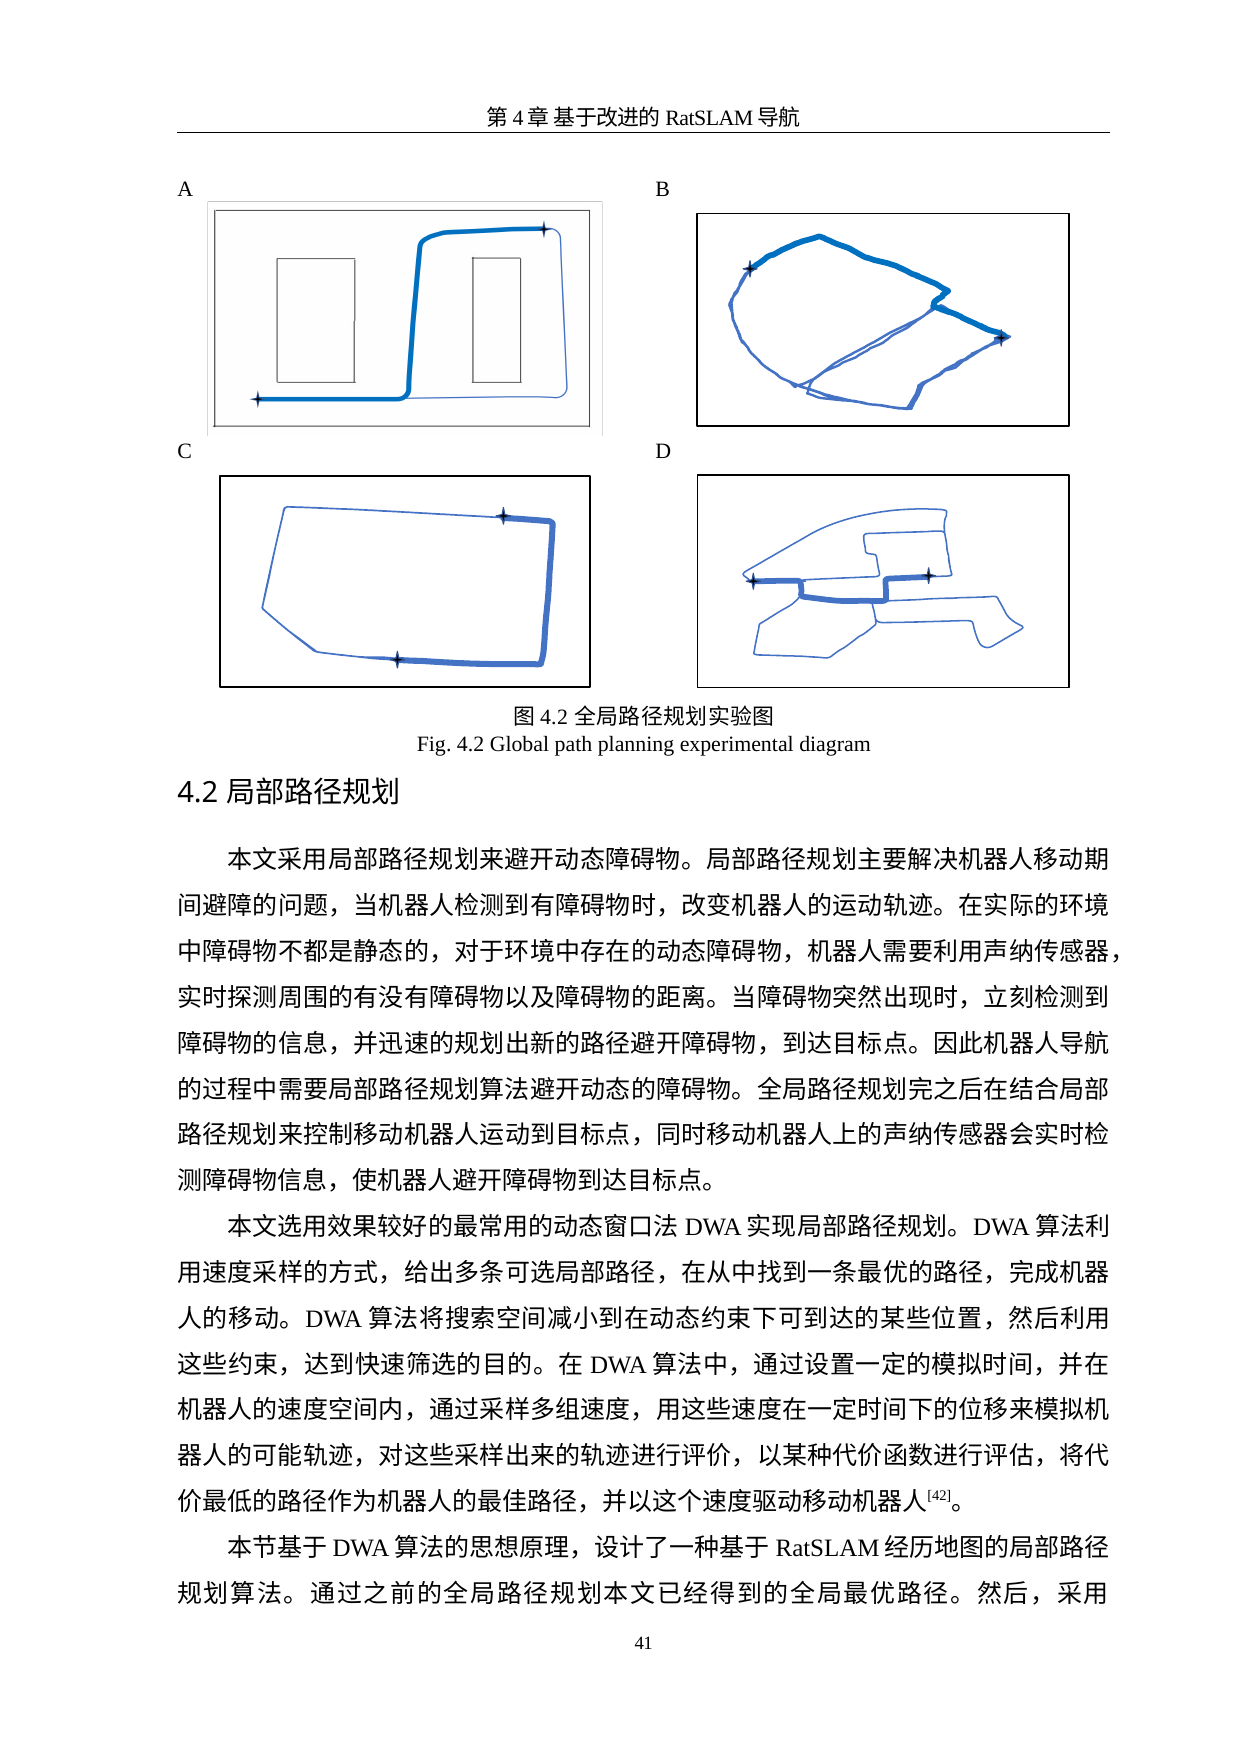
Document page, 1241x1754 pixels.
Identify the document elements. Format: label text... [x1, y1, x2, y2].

table_cell [644, 202, 1122, 438]
text 本文选用效果较好的最常用的动态窗口法DWA实现局部路径规划。DWA算法利用速度采样的方式，给出多条可选局部路径，在从中找到一条最优的路径，完成机器人的移动。DWA算法将搜索空间减小到在动态约束下可到达的某些位置，然后利用这些约束，达到快速筛选的目的。在DWA算法中，通过设置一定的模拟时间，并在机器人的速度空间内，通过采样多组速度，用这些速度在一定时间下的位移来模拟机器人的可能轨迹，对这些采样出来的轨迹进行评价，以某种代价函数进行评估，将代价最低的路径作为机器人的最佳路径，并以这个速度驱动移动机器人[42-44]。 [177, 1199, 1110, 1520]
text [177, 1520, 1110, 1611]
text Fig. 4.2 Global path planning experimental diagram [177, 731, 1110, 756]
text 图4.2 全局路径规划实验图 [177, 699, 1110, 731]
table_header A [166, 176, 644, 202]
table_header B [644, 176, 1122, 202]
subtitle 4.2 局部路径规划 [177, 769, 1110, 811]
table_cell [644, 463, 1122, 699]
text 本文采用局部路径规划来避开动态障碍物。局部路径规划主要解决机器人移动期间避障的问题，当机器人检测到有障碍物时，改变机器人的运动轨迹。在实际的环境中障碍物不都是静态的，对于环境中存在的动态障碍物，机器人需要利用声纳传感器，实时探测周围的有没有障碍物以及障碍物的距离。当障碍物突然出现时，立刻检测到障碍物的信息，并迅速的规划出新的路径避开障碍物，到达目标点。因此机器人导航的过程中需要局部路径规划算法避开动态的障碍物。全局路径规划完之后在结合局部路径规划来控制移动机器人运动到目标点，同时移动机器人上的声纳传感器会实时检测障碍物信息，使机器人避开障碍物到达目标点。 [177, 832, 1110, 1199]
picture [207, 201, 603, 436]
table_cell [166, 463, 644, 699]
table_cell C [166, 438, 644, 463]
table_cell D [644, 438, 1122, 463]
table_cell [166, 202, 644, 438]
